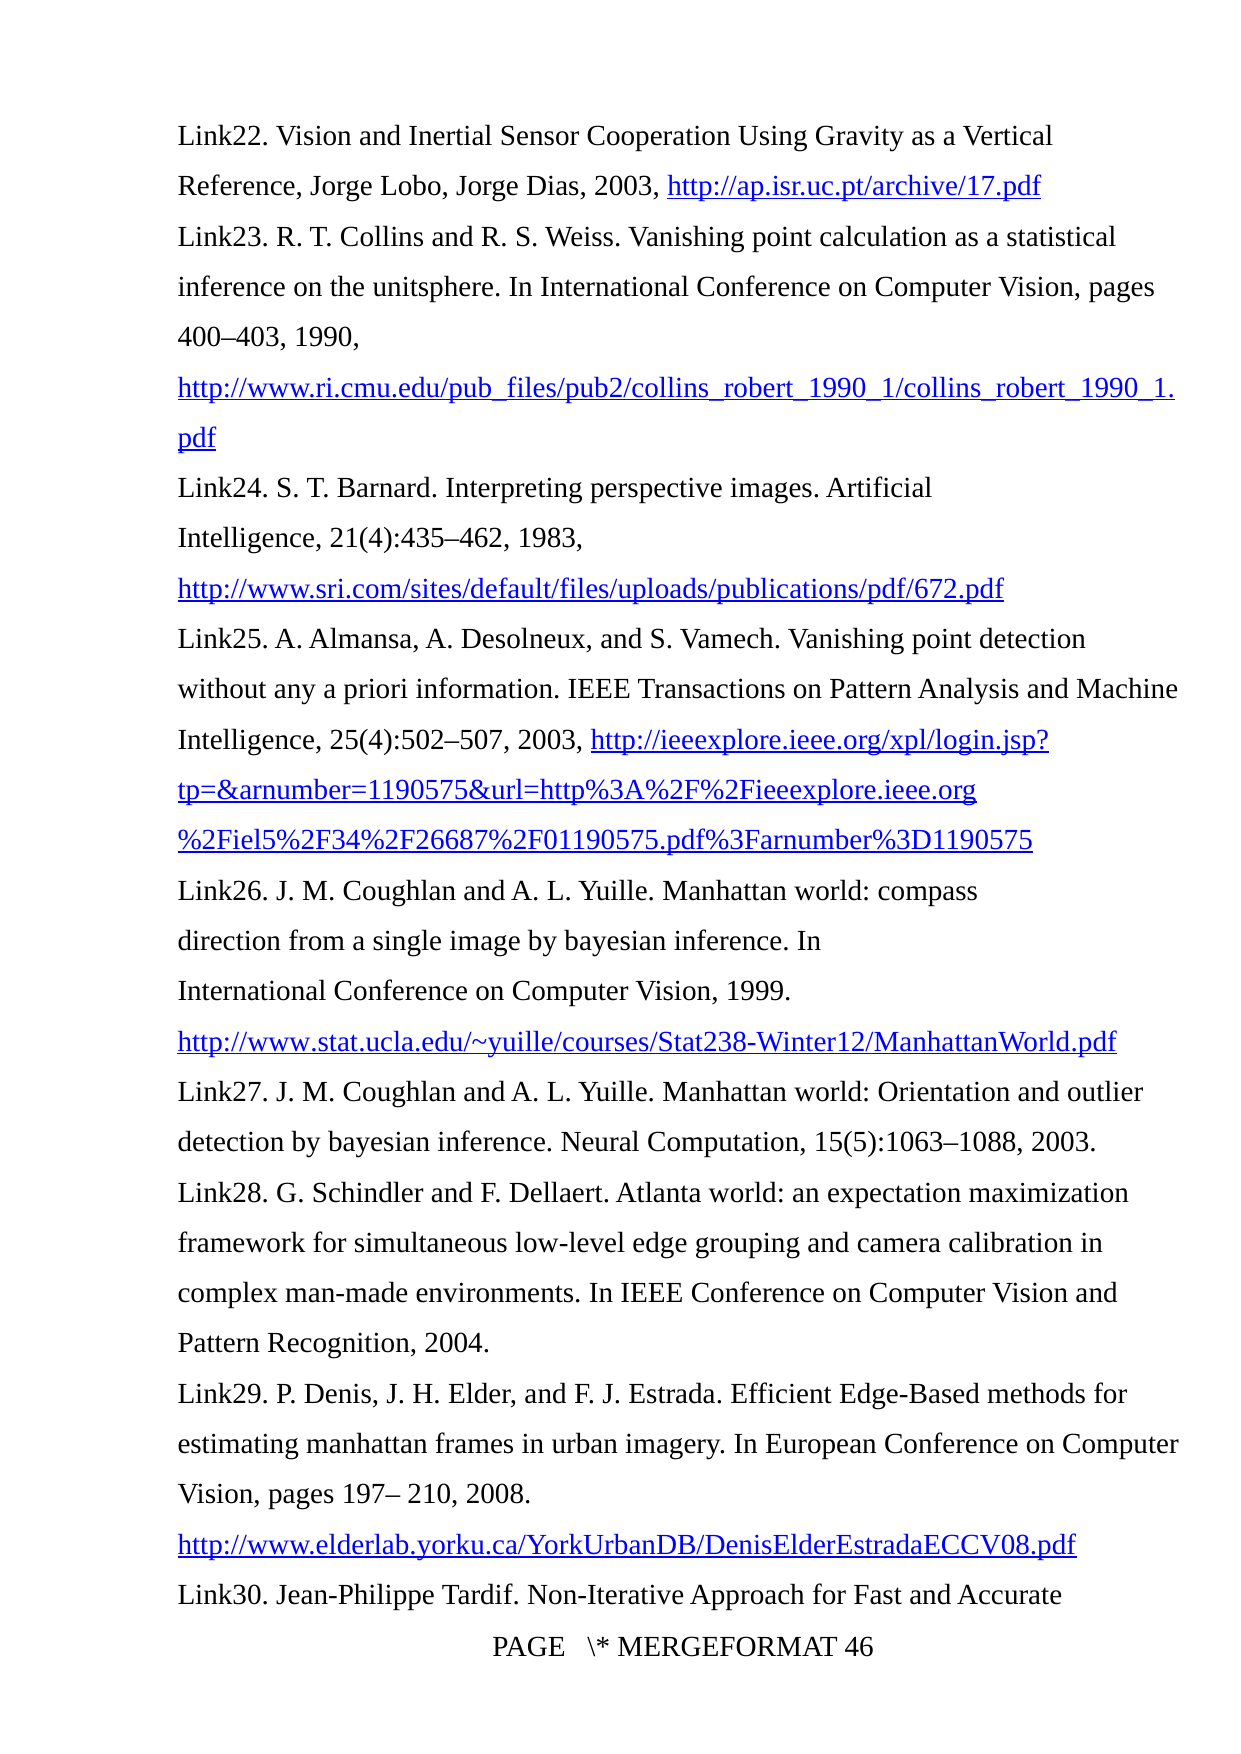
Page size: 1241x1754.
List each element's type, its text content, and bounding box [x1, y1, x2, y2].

text Link29. P. Denis, J. H. Elder, and F. J. Estrada. Efficient Edge-Based methods for estimating manhattan frames in urban imagery. In European Conference on Computer Vision, pages 197– 210, 2008. http://www.elderlab.yorku.ca/YorkUrbanDB/DenisElderEstradaECCV08.pdf [177, 1376, 1181, 1560]
text Link27. J. M. Coughlan and A. L. Yuille. Manhattan world: Orientation and outlier detection by bayesian inference. Neural Computation, 15(5):1063–1088, 2003. [177, 1074, 1181, 1158]
text Link22. Vision and Inertial Sensor Cooperation Using Gravity as a Vertical Reference, Jorge Lobo, Jorge Dias, 2003, http://ap.isr.uc.pt/archive/17.pdf [177, 118, 1181, 202]
text Link23. R. T. Collins and R. S. Weiss. Vanishing point calculation as a statistical inference on the unitsphere. In International Conference on Computer Vision, pages 400–403, 1990, http://www.ri.cmu.edu/pub_files/pub2/collins_robert_1990_1/collins_robert_1990_1.pdf [177, 219, 1181, 453]
text Link24. S. T. Barnard. Interpreting perspective images. Artificial [177, 470, 1181, 504]
text Pattern Recognition, 2004. [177, 1326, 1181, 1359]
text International Conference on Computer Vision, 1999. http://www.stat.ucla.edu/~yuille/courses/Stat238-Winter12/ManhattanWorld.pdf [177, 973, 1181, 1057]
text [177, 1577, 1181, 1611]
text direction from a single image by bayesian inference. In [177, 923, 1181, 957]
text Link25. A. Almansa, A. Desolneux, and S. Vamech. Vanishing point detection without any a priori information. IEEE Transactions on Pattern Analysis and Machine Intelligence, 25(4):502–507, 2003, http://ieeexplore.ieee.org/xpl/login.jsp?tp=&arnumber=1190575&url=http%3A%2F%2Fieeexplore.ieee.org%2Fiel5%2F34%2F26687%2F01190575.pdf%3Farnumber%3D1190575 [177, 621, 1181, 856]
text Link28. G. Schindler and F. Dellaert. Atlanta world: an expectation maximization framework for simultaneous low-level edge grouping and camera calibration in complex man-made environments. In IEEE Conference on Computer Vision and [177, 1175, 1181, 1309]
text Link26. J. M. Coughlan and A. L. Yuille. Manhattan world: compass [177, 873, 1181, 906]
text Intelligence, 21(4):435–462, 1983, http://www.sri.com/sites/default/files/uploads/publications/pdf/672.pdf [177, 521, 1181, 604]
